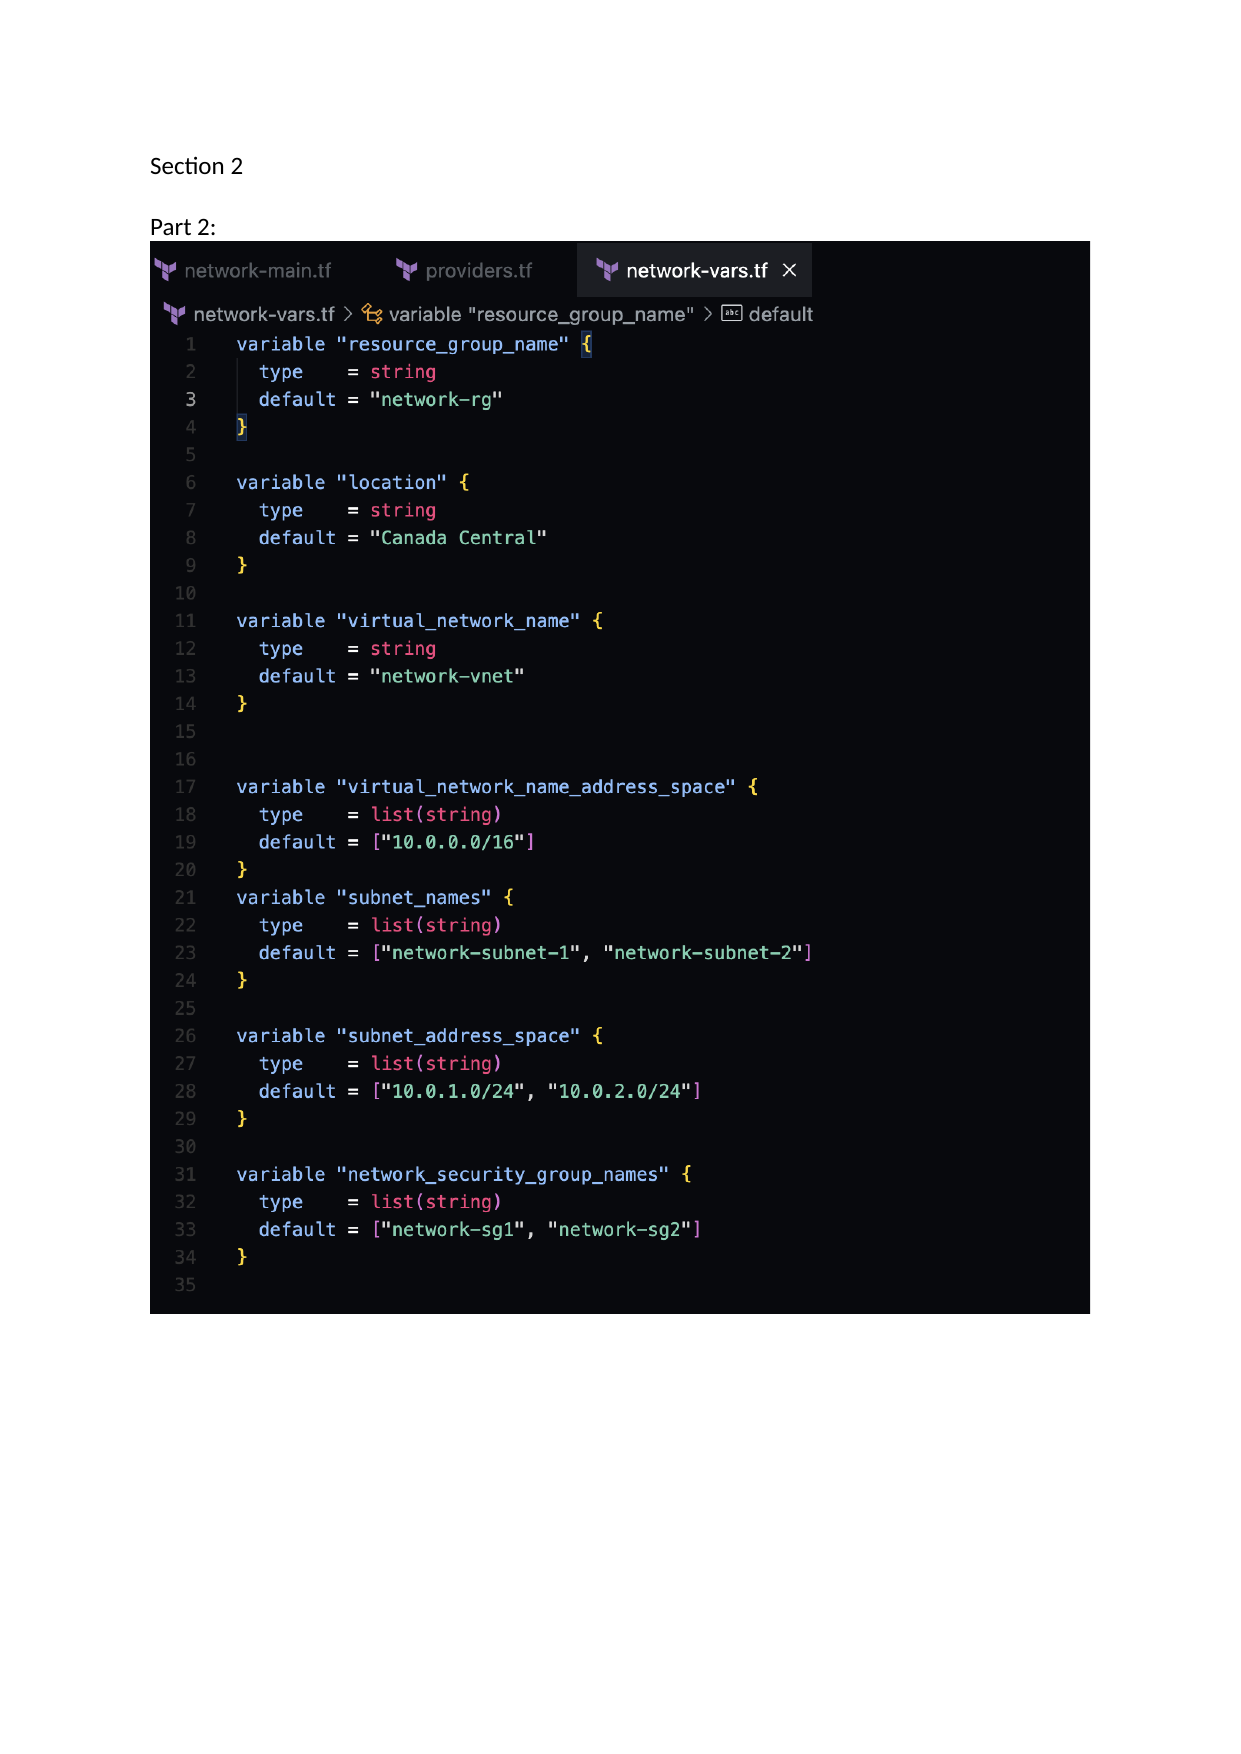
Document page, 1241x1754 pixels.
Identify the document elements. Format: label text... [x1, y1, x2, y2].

text Part 2: [150, 211, 1090, 241]
picture [150, 241, 1091, 1314]
text Section 2 [150, 150, 1090, 181]
